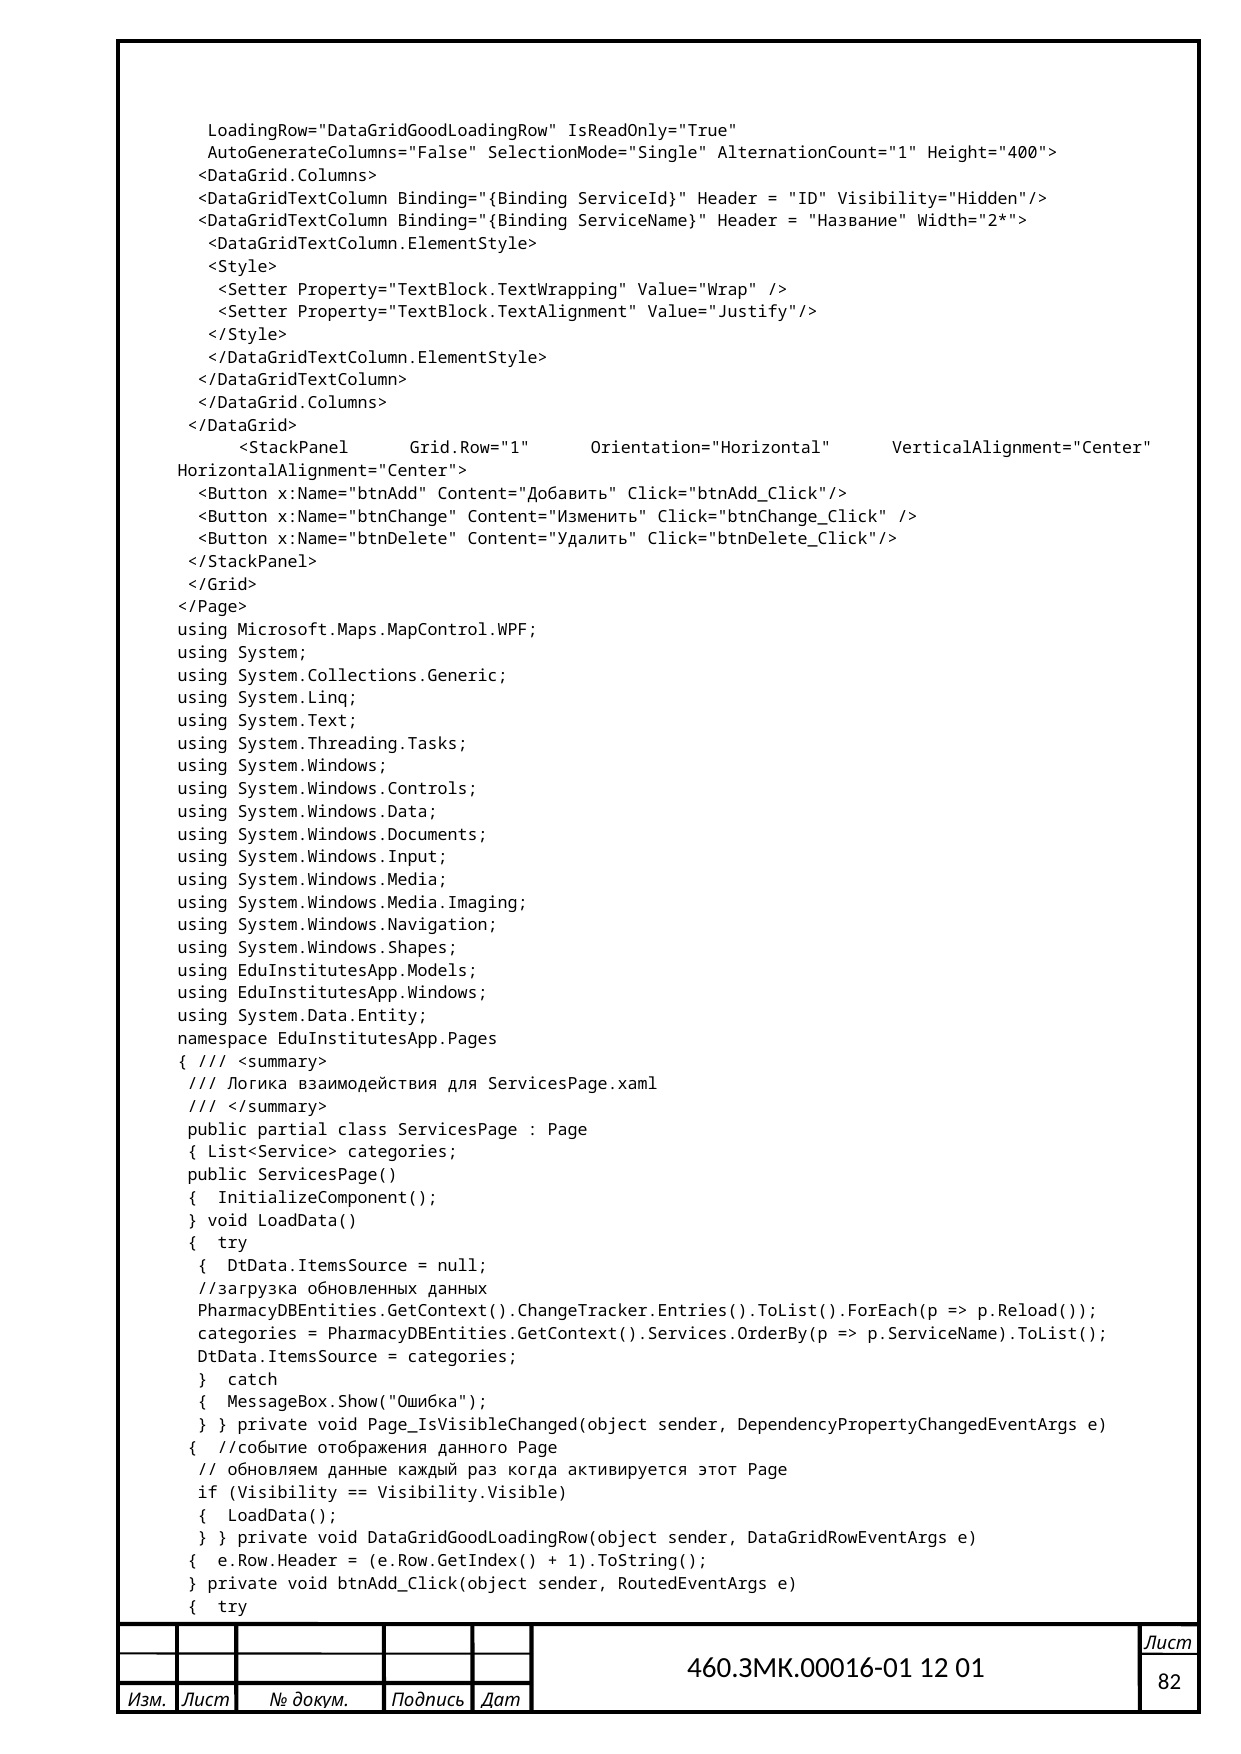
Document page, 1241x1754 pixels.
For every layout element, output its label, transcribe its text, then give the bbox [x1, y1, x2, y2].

text } void LoadData() [177, 1208, 1152, 1231]
text <DataGridTextColumn.ElementStyle> [177, 232, 1152, 254]
text using System.Collections.Generic; [177, 663, 1152, 686]
text </Style> [177, 322, 1152, 345]
text { MessageBox.Show("Ошибка"); [177, 1390, 1152, 1412]
text using System.Windows.Media; [177, 867, 1152, 890]
text </DataGridTextColumn> [177, 368, 1152, 391]
text using System.Windows.Shapes; [177, 936, 1152, 958]
text public partial class ServicesPage : Page [177, 1117, 1152, 1140]
text } } private void Page_IsVisibleChanged(object sender, DependencyPropertyChangedEventArgs e) [177, 1412, 1152, 1435]
text if (Visibility == Visibility.Visible) [177, 1481, 1152, 1503]
text using Microsoft.Maps.MapControl.WPF; [177, 618, 1152, 640]
text using System.Windows.Data; [177, 799, 1152, 822]
text // обновляем данные каждый раз когда активируется этот Page [177, 1458, 1152, 1481]
text //загрузка обновленных данных [177, 1276, 1152, 1299]
text <Setter Property="TextBlock.TextWrapping" Value="Wrap" /> [177, 277, 1152, 300]
text } catch [177, 1367, 1152, 1390]
text using System.Windows.Navigation; [177, 913, 1152, 936]
text <Setter Property="TextBlock.TextAlignment" Value="Justify"/> [177, 300, 1152, 322]
text } private void btnAdd_Click(object sender, RoutedEventArgs e) [177, 1571, 1152, 1594]
text using EduInstitutesApp.Windows; [177, 981, 1152, 1004]
text <DataGrid.Columns> [177, 163, 1152, 186]
text </Grid> [177, 572, 1152, 595]
text } } private void DataGridGoodLoadingRow(object sender, DataGridRowEventArgs e) [177, 1526, 1152, 1549]
text /// </summary> [177, 1094, 1152, 1117]
text using System.Windows.Media.Imaging; [177, 890, 1152, 913]
text using EduInstitutesApp.Models; [177, 958, 1152, 981]
text namespace EduInstitutesApp.Pages [177, 1026, 1152, 1049]
text <DataGridTextColumn Binding="{Binding ServiceId}" Header = "ID" Visibility="Hidden"/> [177, 186, 1152, 209]
text { try [177, 1594, 1152, 1617]
text LoadingRow="DataGridGoodLoadingRow" IsReadOnly="True" [177, 118, 1152, 141]
text <DataGridTextColumn Binding="{Binding ServiceName}" Header = "Название" Width="2*"> [177, 209, 1152, 232]
text using System.Windows.Controls; [177, 777, 1152, 799]
text using System.Windows; [177, 754, 1152, 777]
text <Style> [177, 254, 1152, 277]
text AutoGenerateColumns="False" SelectionMode="Single" AlternationCount="1" Height="400"> [177, 141, 1152, 163]
text using System.Windows.Documents; [177, 822, 1152, 845]
text </DataGrid.Columns> [177, 391, 1152, 413]
text { InitializeComponent(); [177, 1185, 1152, 1208]
text <Button x:Name="btnAdd" Content="Добавить" Click="btnAdd_Click"/> [177, 481, 1152, 504]
text { /// <summary> [177, 1049, 1152, 1072]
text { DtData.ItemsSource = null; [177, 1253, 1152, 1276]
text </Page> [177, 595, 1152, 618]
text { LoadData(); [177, 1503, 1152, 1526]
text using System.Threading.Tasks; [177, 731, 1152, 754]
text public ServicesPage() [177, 1163, 1152, 1185]
text DtData.ItemsSource = categories; [177, 1344, 1152, 1367]
text using System.Linq; [177, 686, 1152, 708]
text /// Логика взаимодействия для ServicesPage.xaml [177, 1072, 1152, 1094]
text { try [177, 1231, 1152, 1253]
text using System.Text; [177, 708, 1152, 731]
text <Button x:Name="btnChange" Content="Изменить" Click="btnChange_Click" /> [177, 504, 1152, 527]
text PharmacyDBEntities.GetContext().ChangeTracker.Entries().ToList().ForEach(p => p.Reload()); [177, 1299, 1152, 1322]
text <Button x:Name="btnDelete" Content="Удалить" Click="btnDelete_Click"/> [177, 527, 1152, 549]
text { //событие отображения данного Page [177, 1435, 1152, 1458]
text </StackPanel> [177, 549, 1152, 572]
text using System.Data.Entity; [177, 1004, 1152, 1026]
text </DataGridTextColumn.ElementStyle> [177, 345, 1152, 368]
text using System.Windows.Input; [177, 845, 1152, 867]
text { e.Row.Header = (e.Row.GetIndex() + 1).ToString(); [177, 1549, 1152, 1571]
text { List<Service> categories; [177, 1140, 1152, 1163]
text </DataGrid> [177, 413, 1152, 436]
text <StackPanel Grid.Row="1" Orientation="Horizontal" VerticalAlignment="Center" HorizontalAlignment="Center"> [177, 436, 1152, 481]
text categories = PharmacyDBEntities.GetContext().Services.OrderBy(p => p.ServiceName).ToList(); [177, 1322, 1152, 1344]
text using System; [177, 640, 1152, 663]
